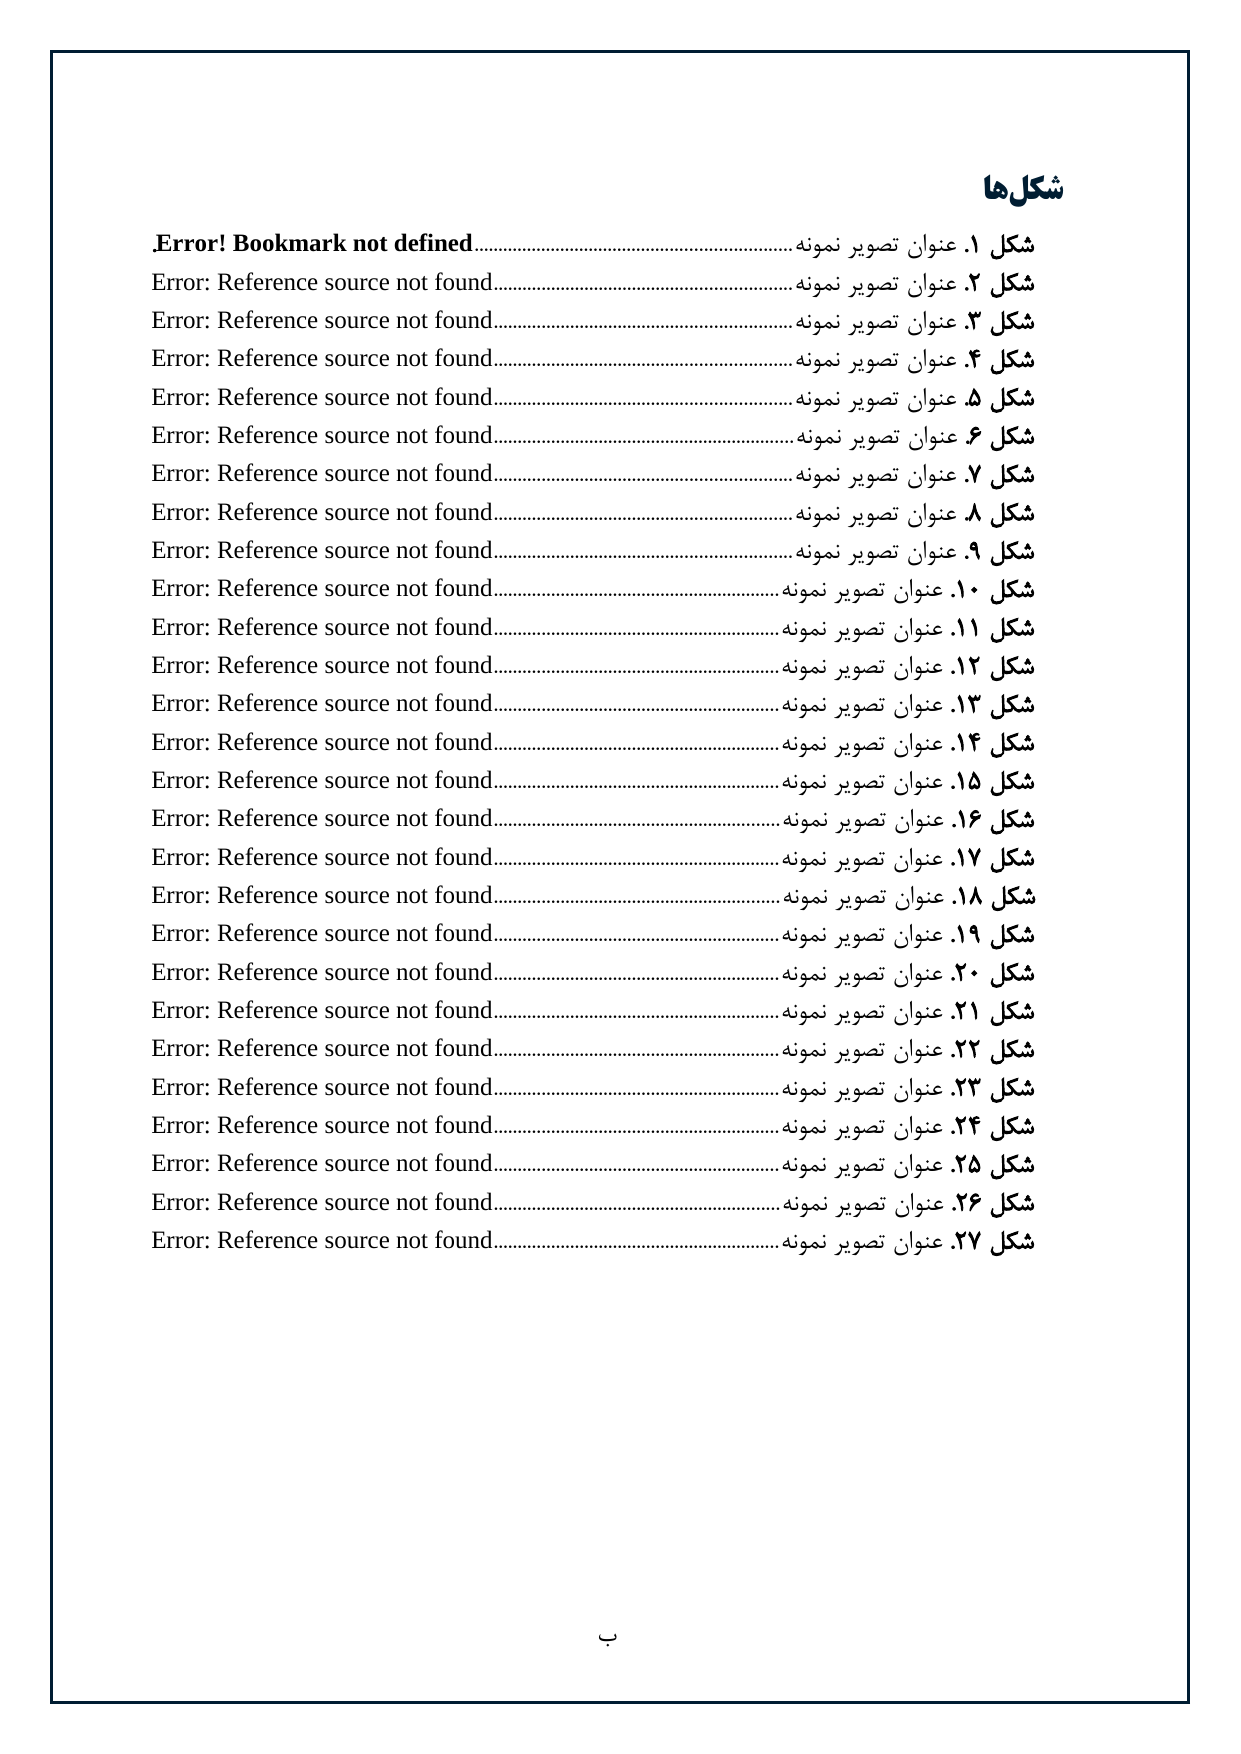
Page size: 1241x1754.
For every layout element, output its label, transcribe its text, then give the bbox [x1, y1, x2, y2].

text شکل 13. عنوان تصویر نمونه Error! Bookmark not defined. [150, 688, 1063, 722]
text شکل 12. عنوان تصویر نمونه Error! Bookmark not defined. [150, 650, 1063, 683]
text شکل 6. عنوان تصویر نمونه Error! Bookmark not defined. [150, 420, 1063, 453]
text شکل 21. عنوان تصویر نمونه Error! Bookmark not defined. [150, 995, 1063, 1028]
text شکل 26. عنوان تصویر نمونه Error! Bookmark not defined. [150, 1187, 1063, 1220]
text شکل 10. عنوان تصویر نمونه Error! Bookmark not defined. [150, 573, 1063, 607]
text شکل 19. عنوان تصویر نمونه Error! Bookmark not defined. [150, 918, 1063, 952]
text شکل 18. عنوان تصویر نمونه Error! Bookmark not defined. [150, 880, 1063, 913]
text شکل 4. عنوان تصویر نمونه Error! Bookmark not defined. [150, 343, 1063, 377]
text شکل 16. عنوان تصویر نمونه Error! Bookmark not defined. [150, 803, 1063, 837]
text شکل 24. عنوان تصویر نمونه Error! Bookmark not defined. [150, 1110, 1063, 1143]
text شکل 15. عنوان تصویر نمونه Error! Bookmark not defined. [150, 765, 1063, 798]
text شکل 9. عنوان تصویر نمونه Error! Bookmark not defined. [150, 535, 1063, 568]
text شکل 11. عنوان تصویر نمونه Error! Bookmark not defined. [150, 612, 1063, 645]
text شکل 17. عنوان تصویر نمونه Error! Bookmark not defined. [150, 842, 1063, 875]
text شکل 7. عنوان تصویر نمونه Error! Bookmark not defined. [150, 458, 1063, 492]
text شکل 27. عنوان تصویر نمونه Error! Bookmark not defined. [150, 1225, 1063, 1258]
text شکل 25. عنوان تصویر نمونه Error! Bookmark not defined. [150, 1148, 1063, 1182]
text شکل 1. عنوان تصویر نمونه Error! Bookmark not defined. [150, 228, 1063, 262]
text شکل‌ها [150, 159, 1063, 219]
text شکل 5. عنوان تصویر نمونه Error! Bookmark not defined. [150, 382, 1063, 415]
text شکل 14. عنوان تصویر نمونه Error! Bookmark not defined. [150, 727, 1063, 760]
text شکل 20. عنوان تصویر نمونه Error! Bookmark not defined. [150, 957, 1063, 990]
text شکل 23. عنوان تصویر نمونه Error! Bookmark not defined. [150, 1072, 1063, 1105]
text شکل 8. عنوان تصویر نمونه Error! Bookmark not defined. [150, 497, 1063, 530]
text شکل 3. عنوان تصویر نمونه Error! Bookmark not defined. [150, 305, 1063, 338]
text شکل 22. عنوان تصویر نمونه Error! Bookmark not defined. [150, 1033, 1063, 1067]
text شکل 2. عنوان تصویر نمونه Error! Bookmark not defined. [150, 267, 1063, 300]
